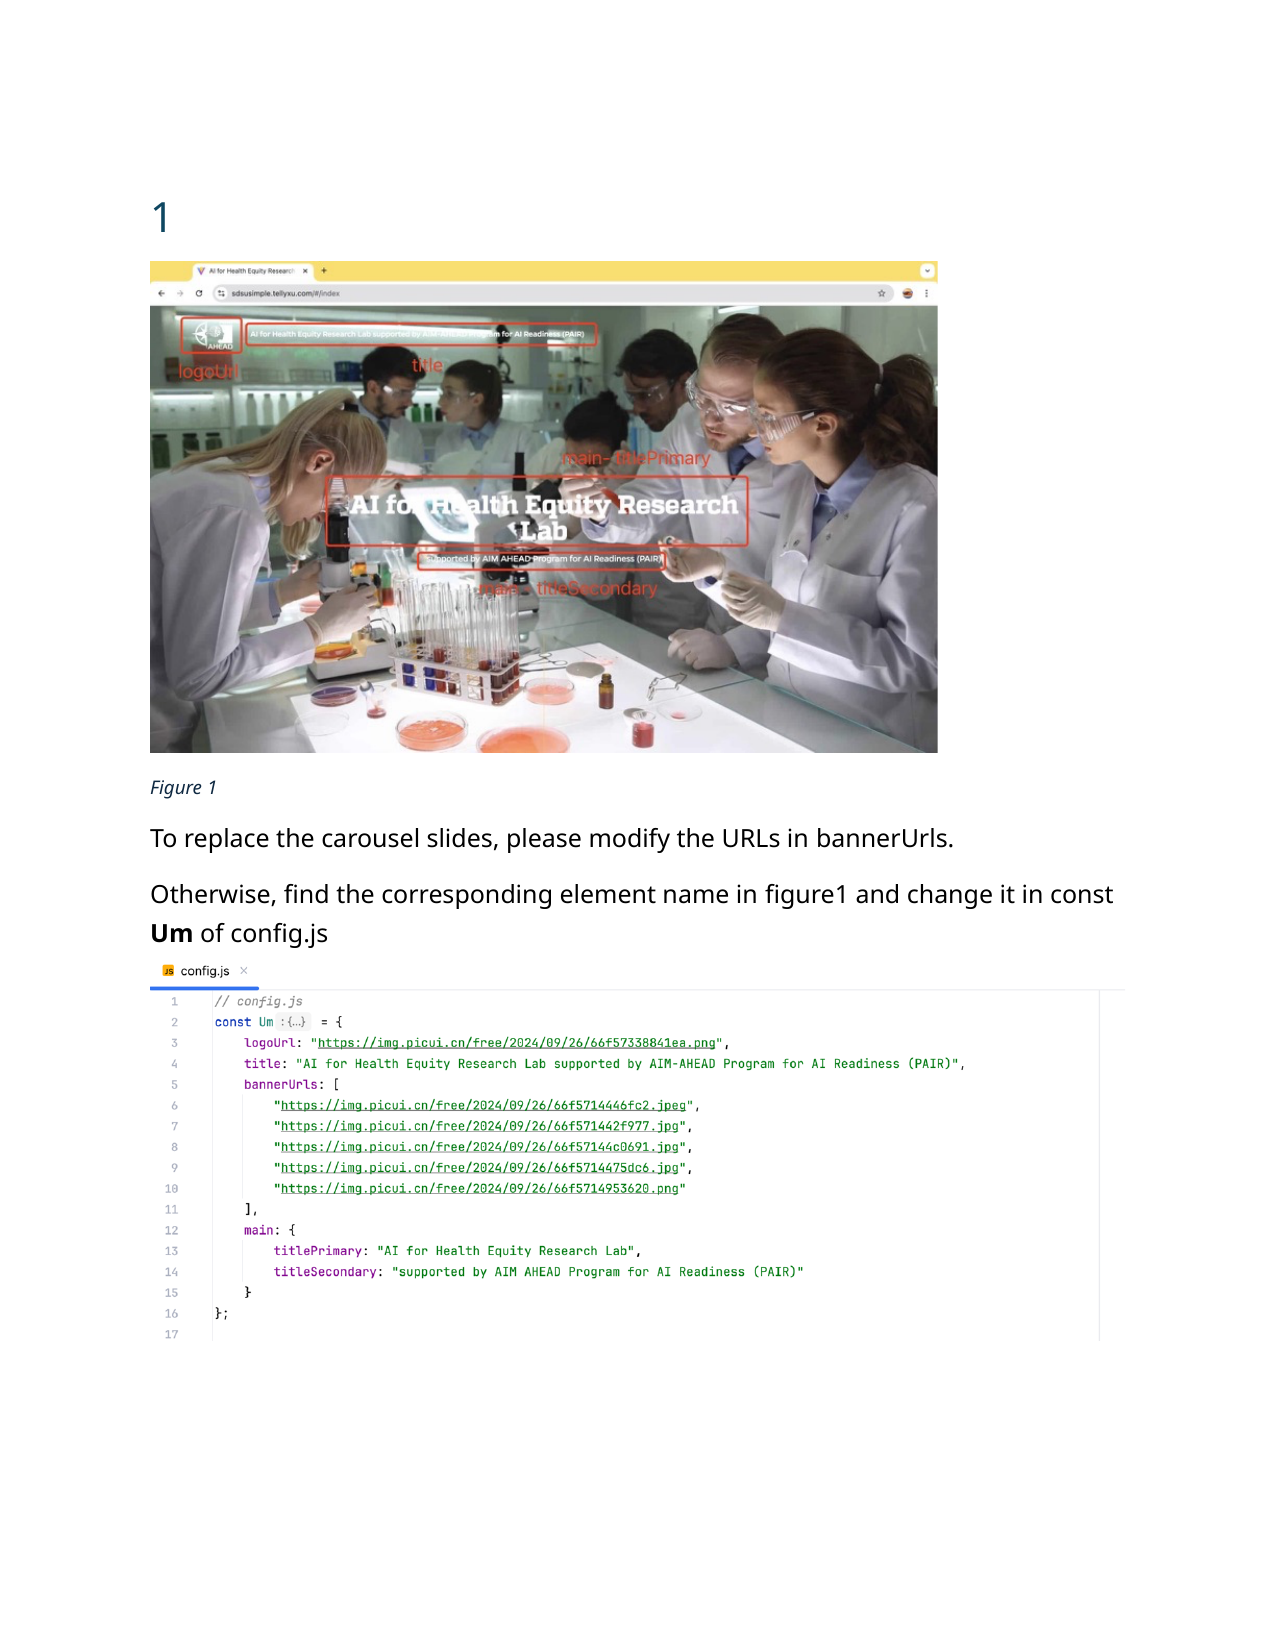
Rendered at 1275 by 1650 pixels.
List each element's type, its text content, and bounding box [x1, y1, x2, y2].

subtitle 1 [150, 187, 1125, 244]
text Otherwise, find the corresponding element name in figure1 and change it in const Um of config.js [150, 877, 1125, 955]
text Figure 1 [150, 774, 1125, 800]
picture [150, 955, 1125, 1341]
picture [150, 261, 938, 753]
text To replace the carousel slides, please modify the URLs in bannerUrls. [150, 821, 1125, 855]
